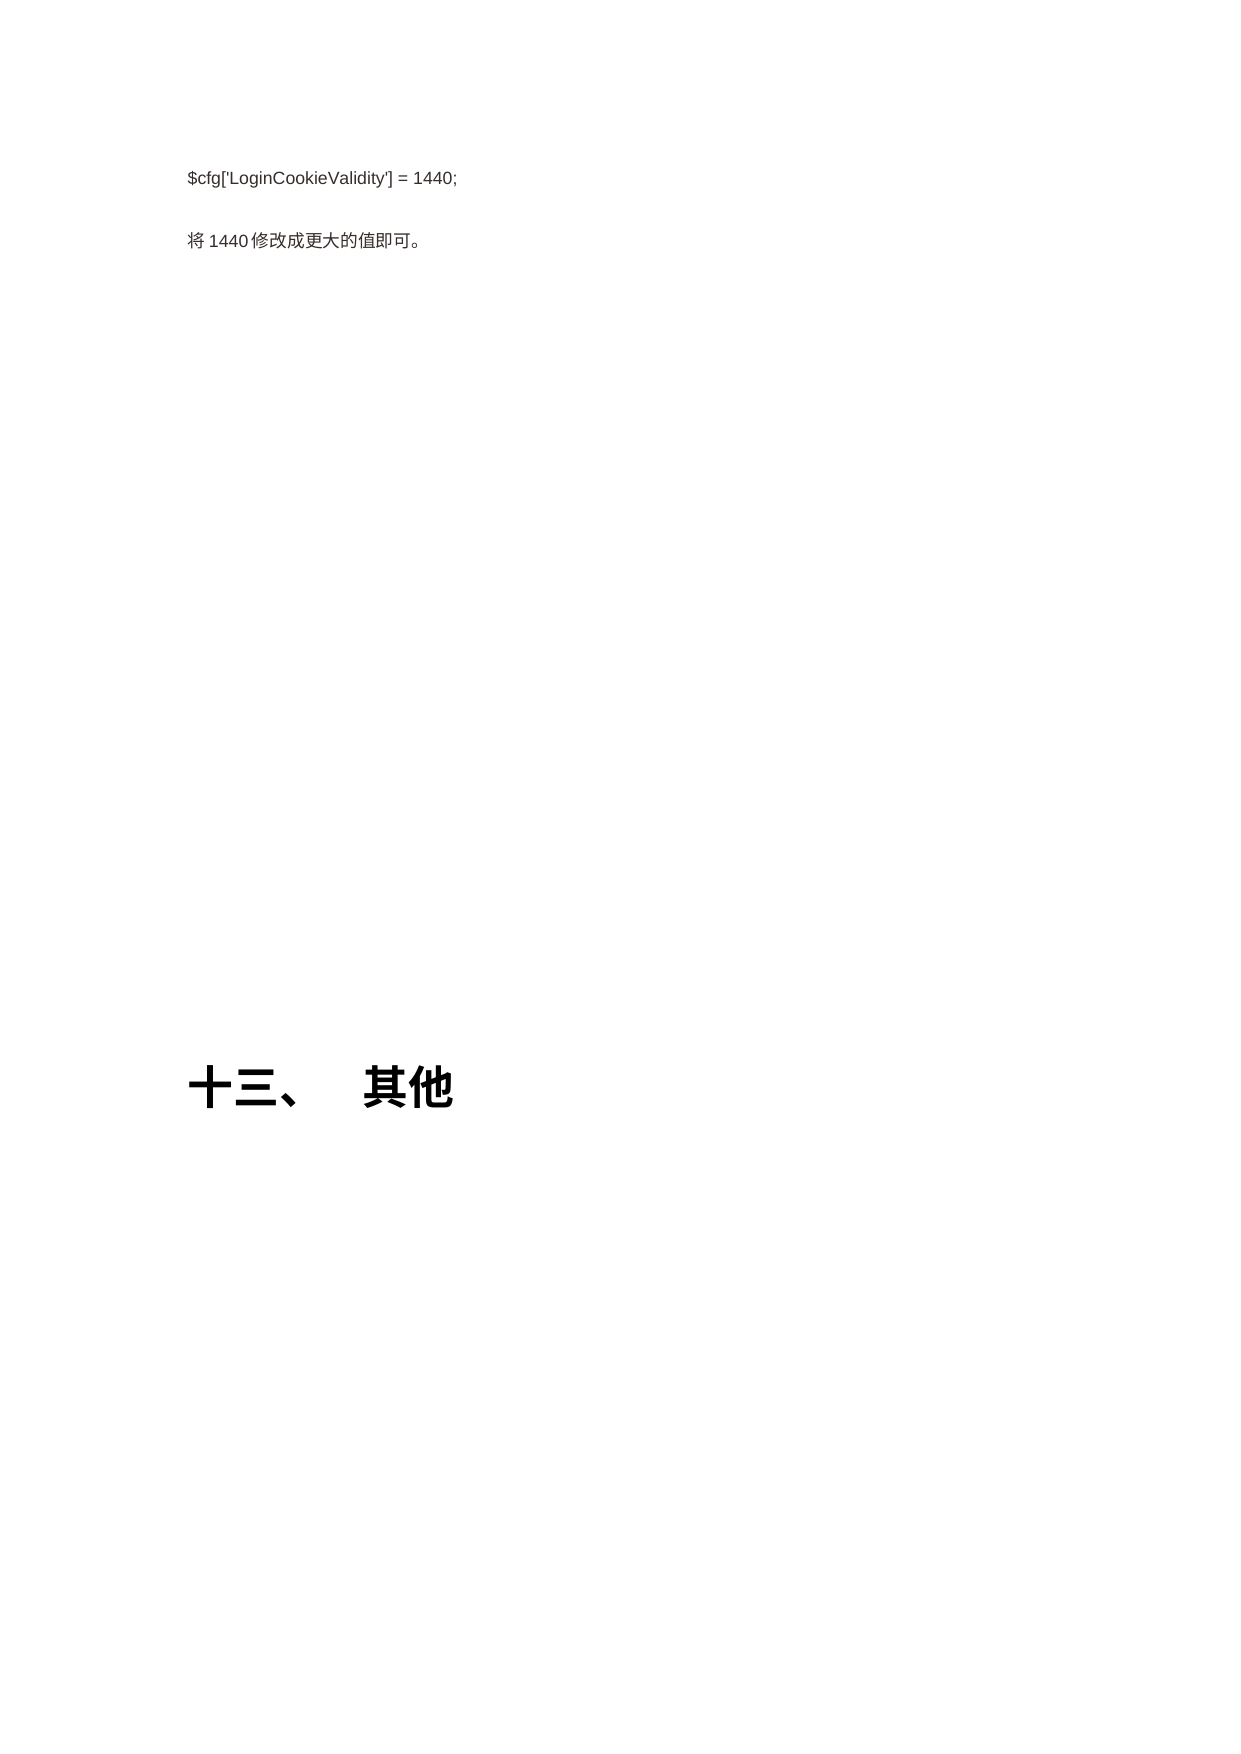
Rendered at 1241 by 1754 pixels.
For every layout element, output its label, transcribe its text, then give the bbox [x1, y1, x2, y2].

text $cfg['LoginCookieValidity'] = 1440; [187, 162, 1053, 194]
text 将1440修改成更大的值即可。 [187, 224, 1053, 256]
subtitle 其他 [187, 1036, 1053, 1133]
